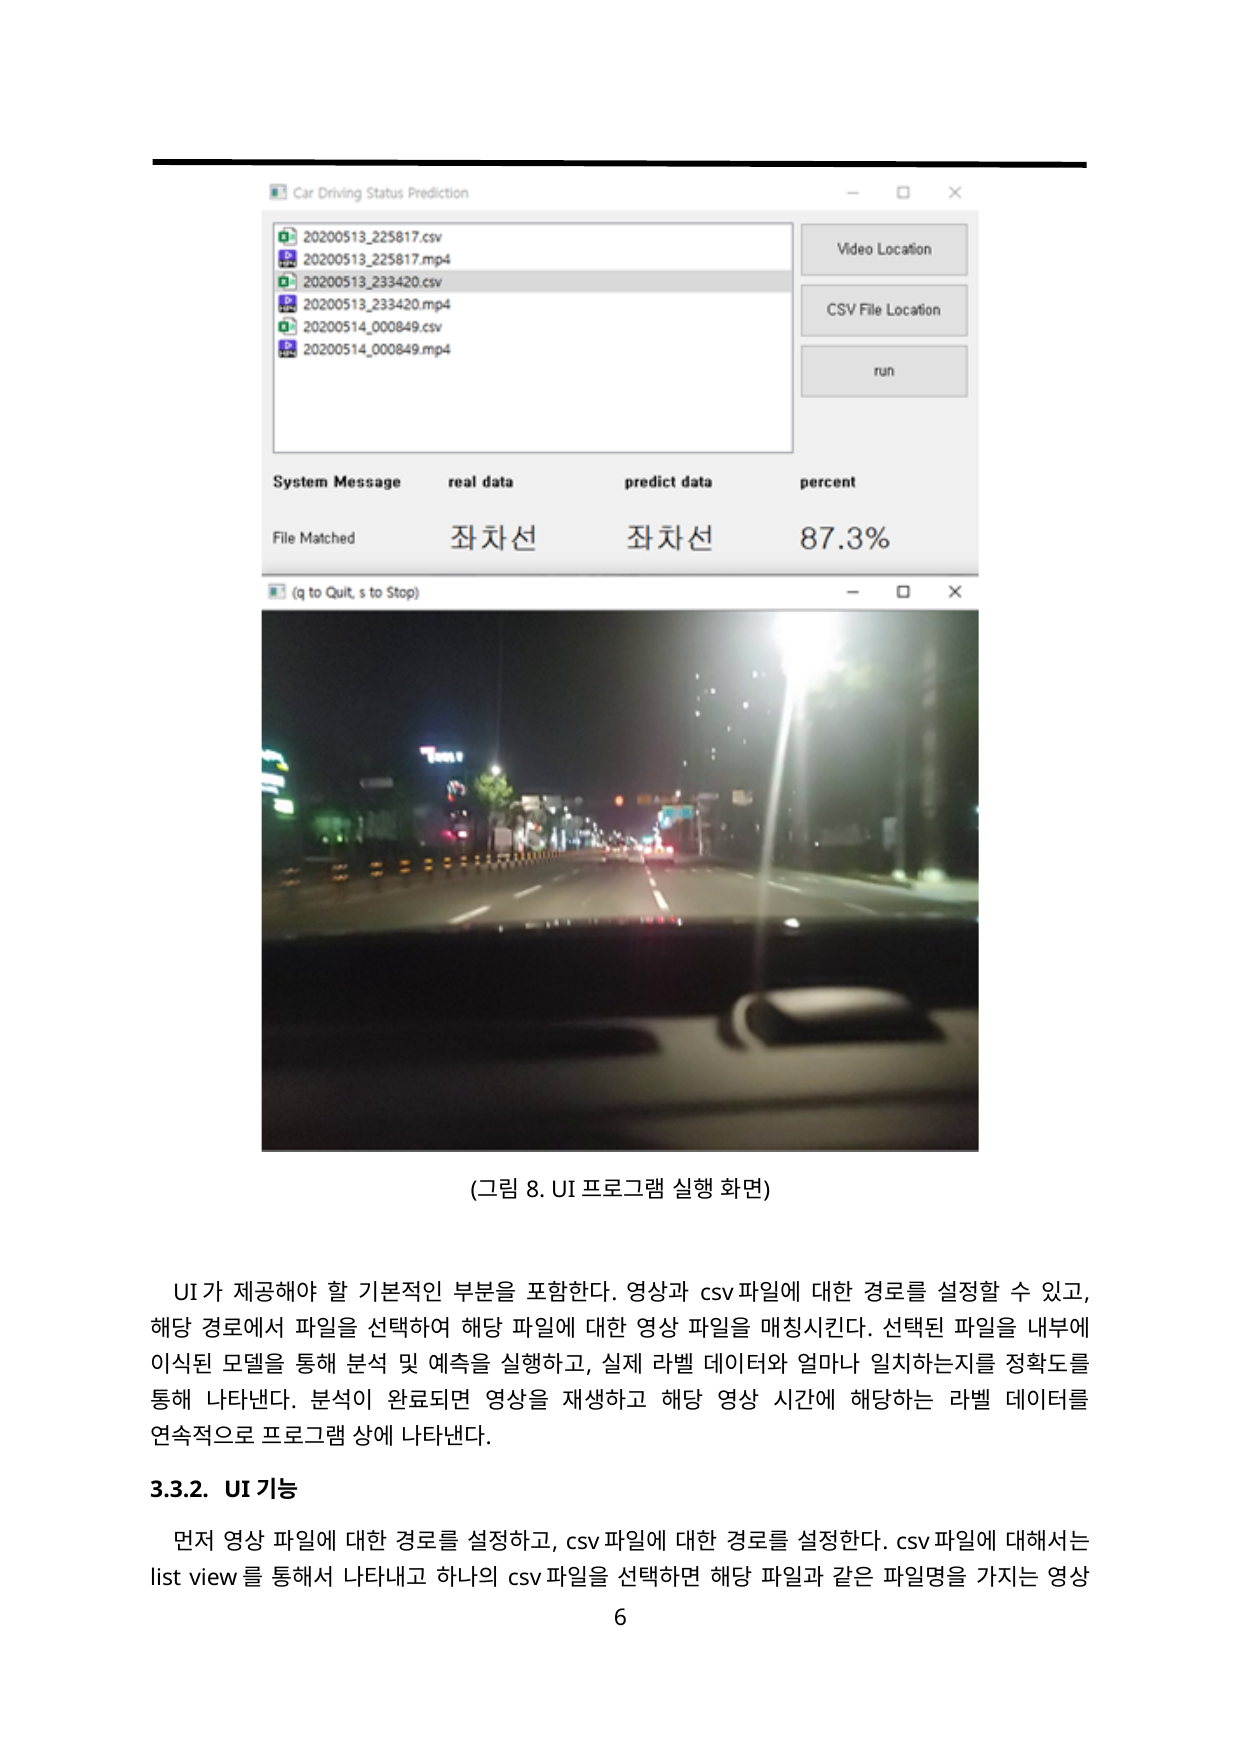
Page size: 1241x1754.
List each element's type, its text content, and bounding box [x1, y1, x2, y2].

text UI가 제공해야 할 기본적인 부분을 포함한다. 영상과 csv파일에 대한 경로를 설정할 수 있고, 해당 경로에서 파일을 선택하여 해당 파일에 대한 영상 파일을 매칭시킨다. 선택된 파일을 내부에 이식된 모델을 통해 분석 및 예측을 실행하고, 실제 라벨 데이터와 얼마나 일치하는지를 정확도를 통해 나타낸다. 분석이 완료되면 영상을 재생하고 해당 영상 시간에 해당하는 라벨 데이터를 연속적으로 프로그램 상에 나타낸다. [150, 1274, 1090, 1451]
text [150, 1523, 1090, 1592]
picture [261, 177, 979, 1152]
subtitle UI 기능 [150, 1471, 1090, 1504]
text (그림 8. UI 프로그램 실행 화면) [150, 1171, 1090, 1204]
